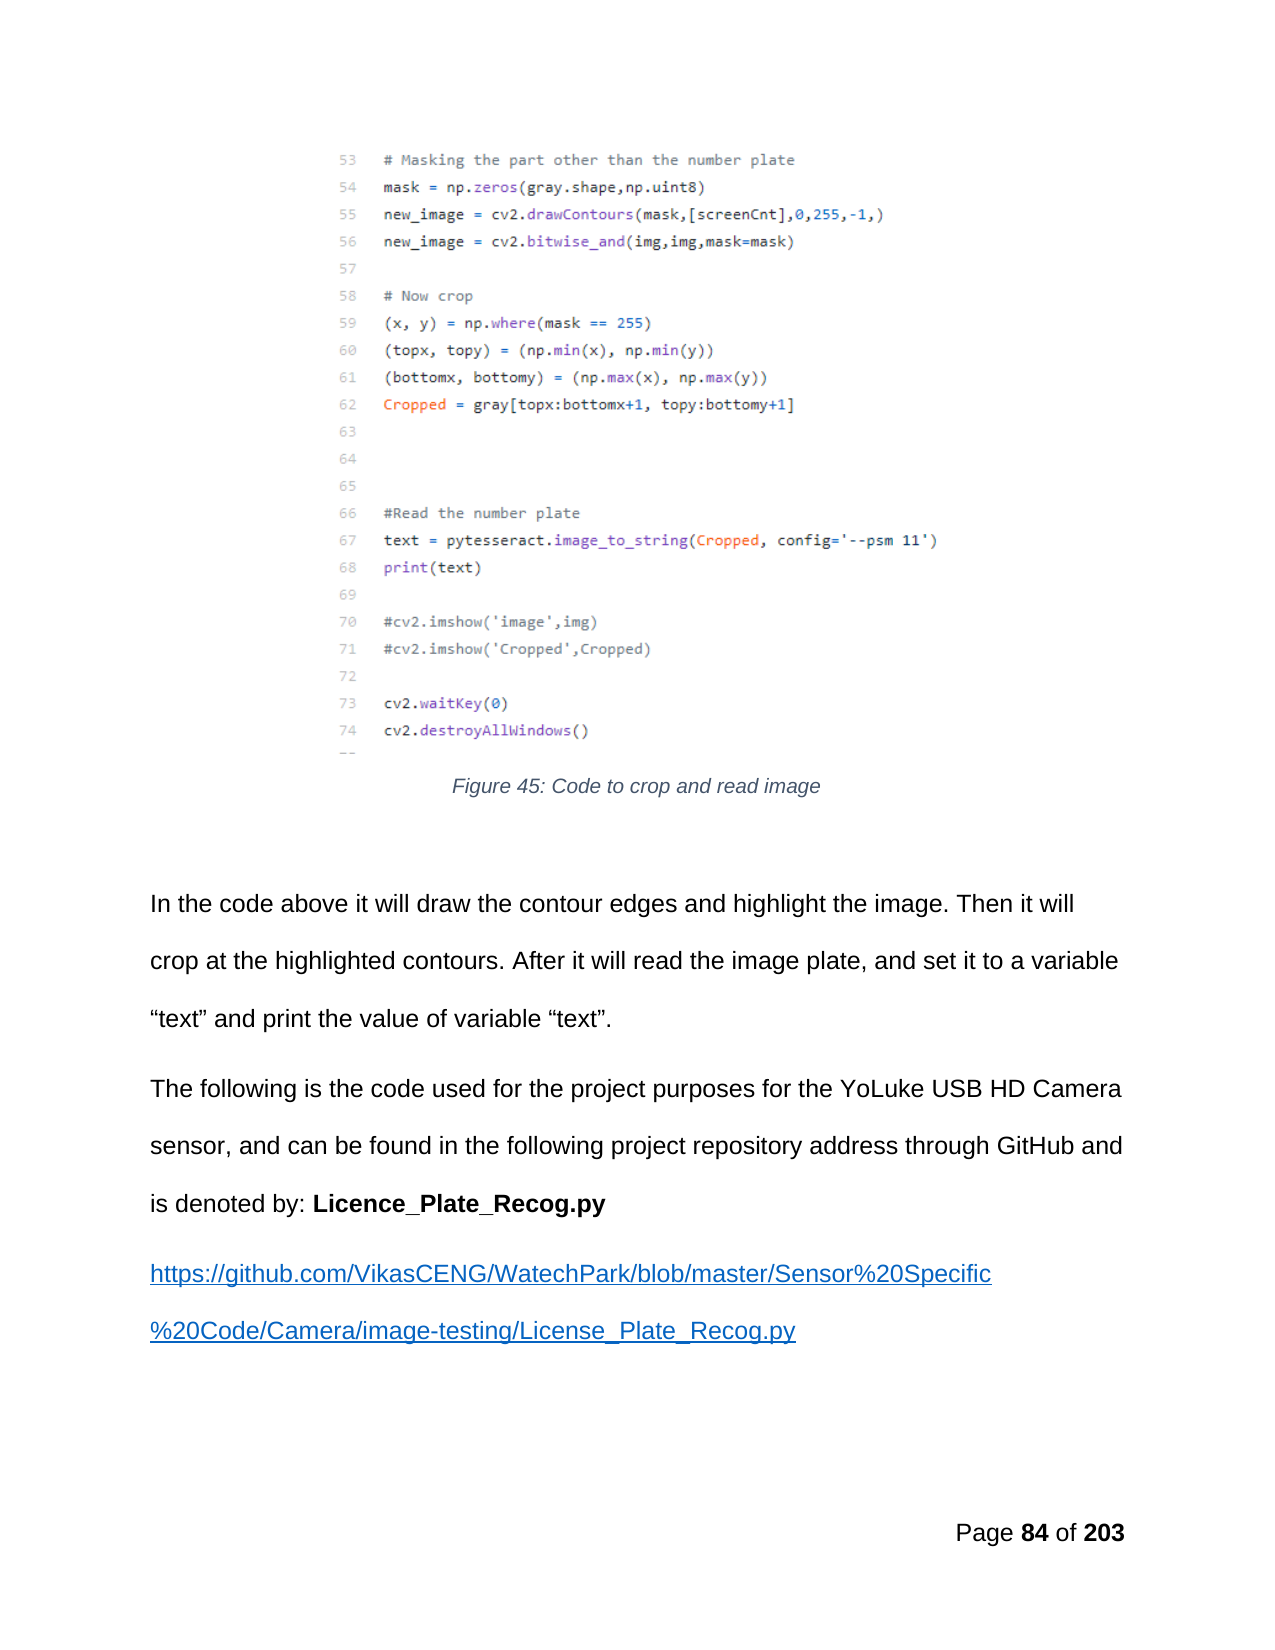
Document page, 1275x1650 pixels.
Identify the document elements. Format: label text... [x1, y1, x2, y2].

text https://github.com/VikasCENG/WatechPark/blob/master/Sensor%20Specific%20Code/Camera/image-testing/License_Plate_Recog.py [150, 1259, 1125, 1345]
text Figure 45: Code to crop and read image [150, 774, 1125, 798]
text The following is the code used for the project purposes for the YoLuke USB HD Camera sensor, and can be found in the following project repository address through GitHub and is denoted by: Licence_Plate_Recog.py [150, 1074, 1125, 1217]
text In the code above it will draw the contour edges and highlight the image. Then it will crop at the highlighted contours. After it will read the image plate, and set it to a variable “text” and print the value of variable “text”. [150, 889, 1125, 1032]
picture [334, 150, 941, 754]
